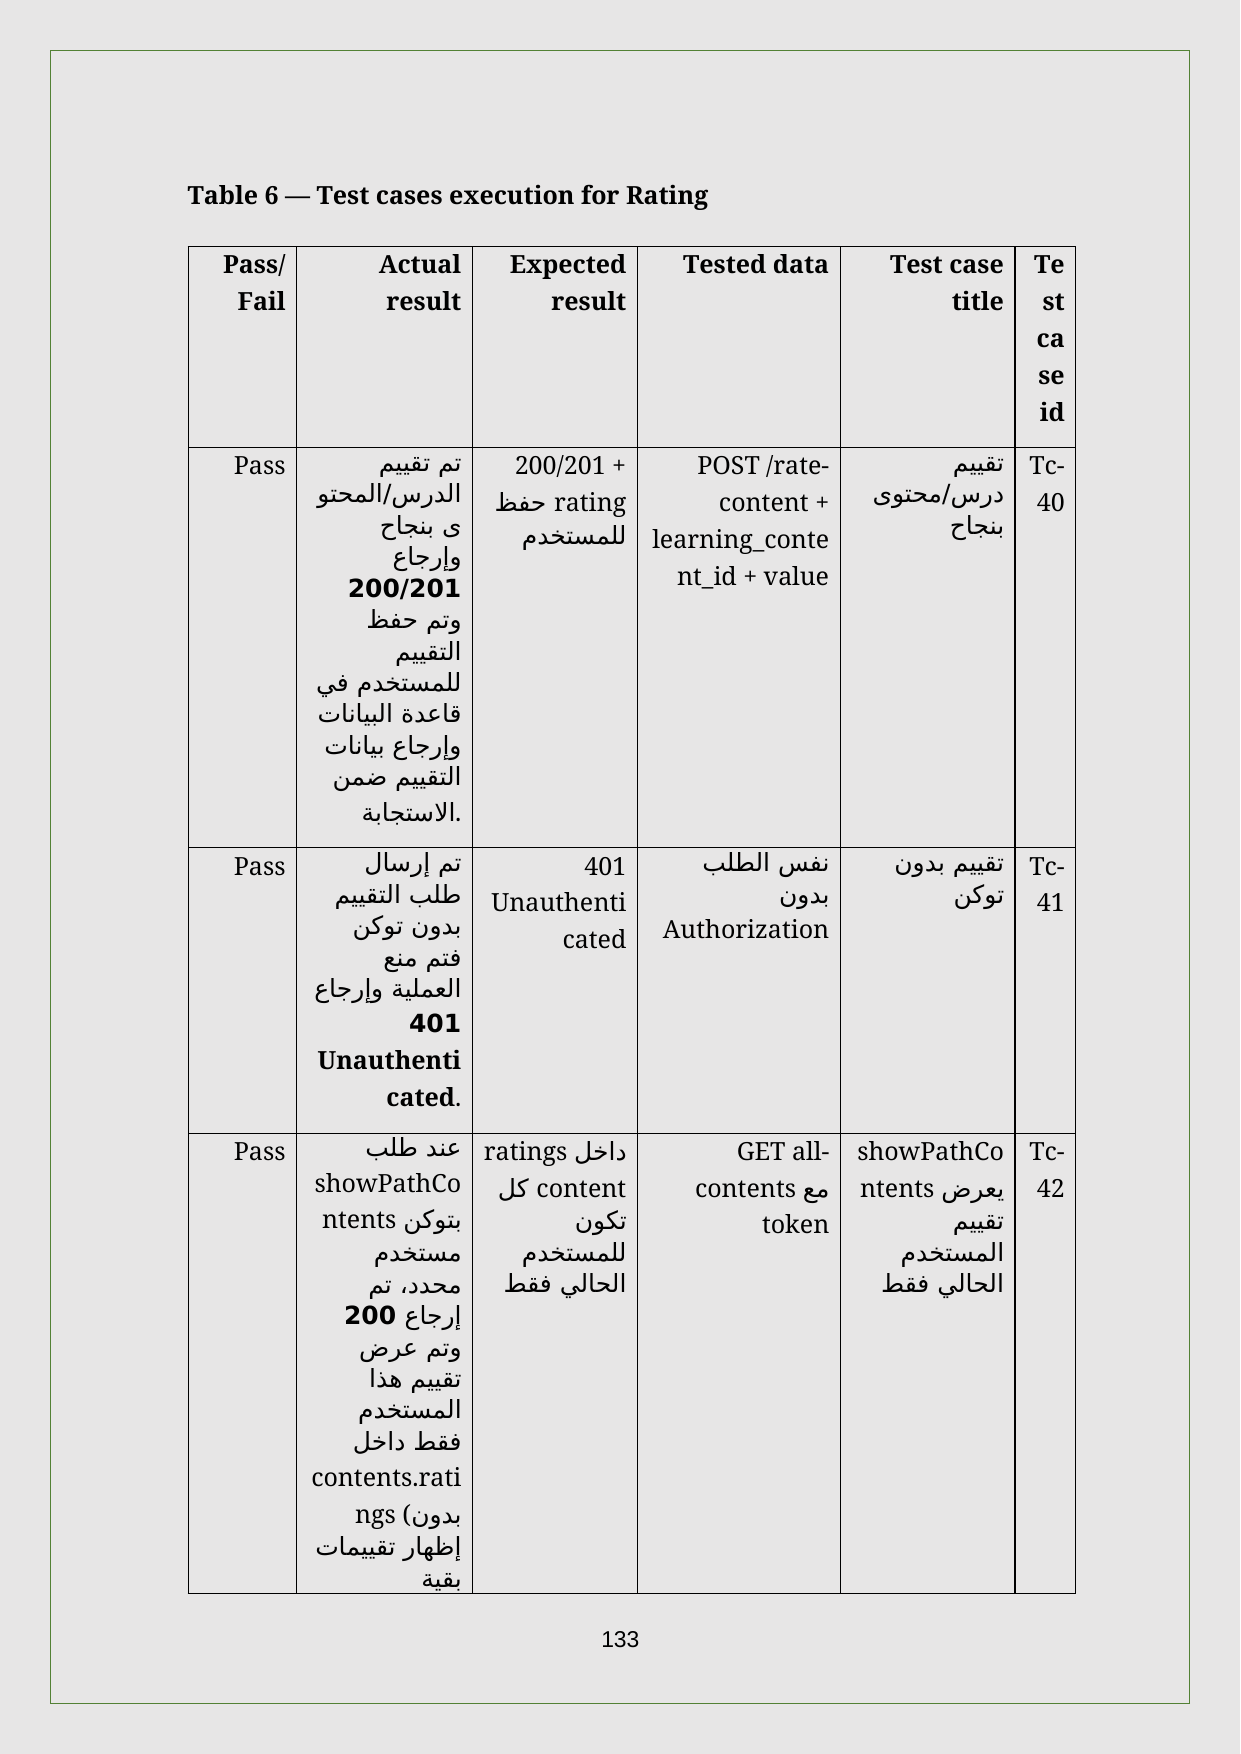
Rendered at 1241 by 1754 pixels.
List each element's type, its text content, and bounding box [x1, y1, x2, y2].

text Table 6 — Test cases execution for Rating [187, 178, 1053, 212]
table_header Test case title [841, 247, 1014, 447]
table_cell تقييم درس/محتوى بنجاح [841, 448, 1014, 847]
table_cell Pass [189, 1134, 296, 1593]
table_header Tested data [638, 247, 840, 447]
table_cell POST /rate-content + learning_content_id + value [638, 448, 840, 847]
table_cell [841, 1134, 1014, 1593]
table_header Pass/Fail [189, 247, 296, 447]
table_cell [473, 1134, 637, 1593]
table_cell تقييم بدون توكن [841, 848, 1014, 1132]
table_cell نفس الطلب بدون Authorization [638, 848, 840, 1132]
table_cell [297, 1134, 472, 1593]
table_cell Tc-41 [1016, 848, 1075, 1132]
table_cell Tc-42 [1016, 1134, 1075, 1593]
table_cell تم إرسال طلب التقييم بدون توكن فتم منع العملية وإرجاع 401 Unauthenticated. [297, 848, 472, 1132]
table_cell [638, 1134, 840, 1593]
table_cell Tc-40 [1016, 448, 1075, 847]
table_cell تم تقييم الدرس/المحتوى بنجاح وإرجاع 200/201 وتم حفظ التقييم للمستخدم في قاعدة البيانات وإرجاع بيانات التقييم ضمن الاستجابة. [297, 448, 472, 847]
table_cell 401 Unauthenticated [473, 848, 637, 1132]
table_header Actual result [297, 247, 472, 447]
table_cell Pass [189, 448, 296, 847]
table_cell Pass [189, 848, 296, 1132]
table_header Test case id [1016, 247, 1075, 447]
table_cell 200/201 + حفظ rating للمستخدم [473, 448, 637, 847]
table_header Expected result [473, 247, 637, 447]
